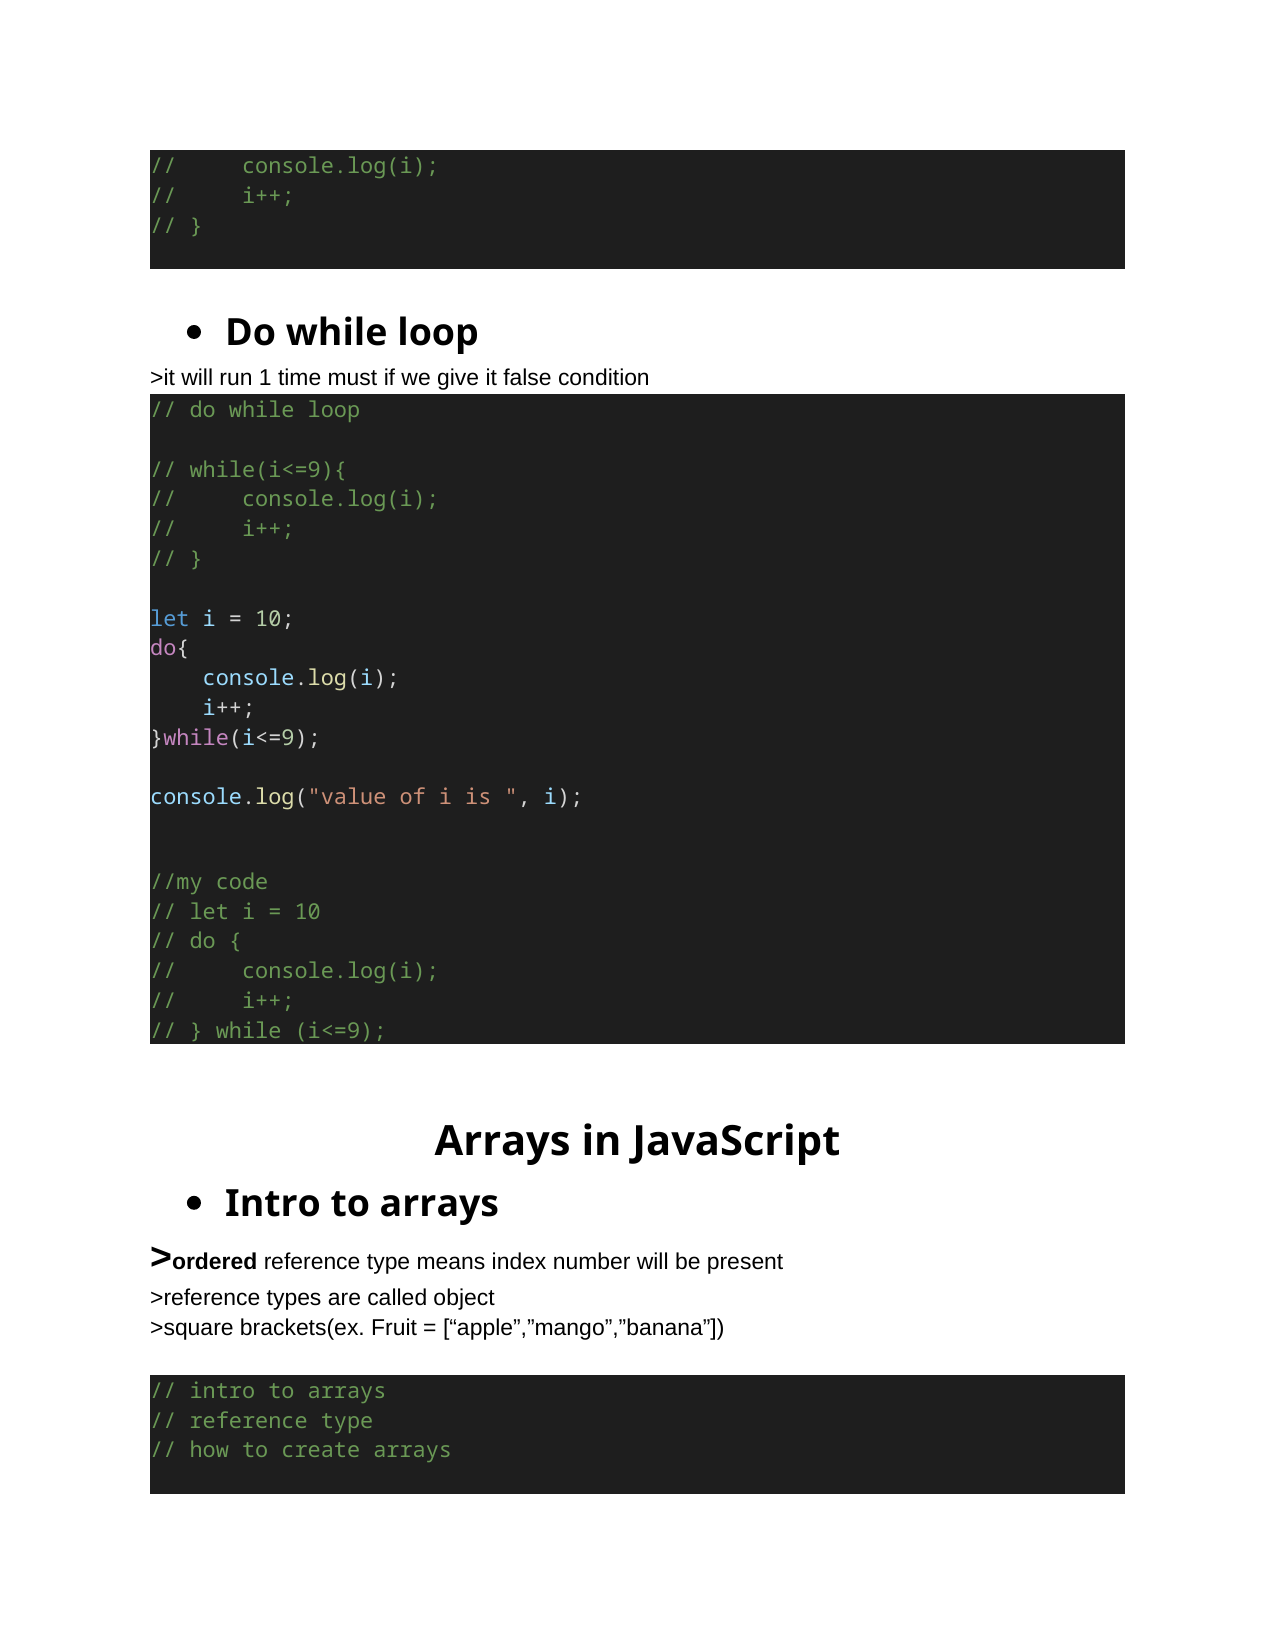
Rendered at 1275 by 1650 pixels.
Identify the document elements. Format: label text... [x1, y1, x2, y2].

text // intro to arrays [150, 1375, 1125, 1404]
text //my code [150, 866, 1125, 896]
text console.log("value of i is ", i); [150, 781, 1125, 811]
text // let i = 10 [150, 896, 1125, 925]
list Do while loop [187, 305, 1125, 356]
list Intro to arrays [187, 1176, 1125, 1227]
text i++; [150, 692, 1125, 722]
text // i++; [150, 985, 1125, 1015]
text console.log(i); [150, 662, 1125, 692]
text // console.log(i); [150, 150, 1125, 180]
text // reference type [150, 1404, 1125, 1434]
text // do { [150, 925, 1125, 955]
text >ordered reference type means index number will be present [150, 1234, 1125, 1278]
text // i++; [150, 180, 1125, 209]
text // console.log(i); [150, 483, 1125, 513]
text do{ [150, 632, 1125, 662]
text // i++; [150, 513, 1125, 543]
text // while(i<=9){ [150, 453, 1125, 483]
text >square brackets(ex. Fruit = [“apple”,”mango”,”banana”]) [150, 1314, 1125, 1341]
text >it will run 1 time must if we give it false condition [150, 364, 1125, 390]
text // } [150, 543, 1125, 573]
text Arrays in JavaScript [150, 1111, 1125, 1167]
text // do while loop [150, 394, 1125, 424]
text let i = 10; [150, 602, 1125, 632]
text }while(i<=9); [150, 722, 1125, 751]
text >reference types are called object [150, 1284, 1125, 1311]
text // how to create arrays [150, 1434, 1125, 1464]
text // } while (i<=9); [150, 1015, 1125, 1044]
text // console.log(i); [150, 955, 1125, 985]
text // } [150, 209, 1125, 239]
